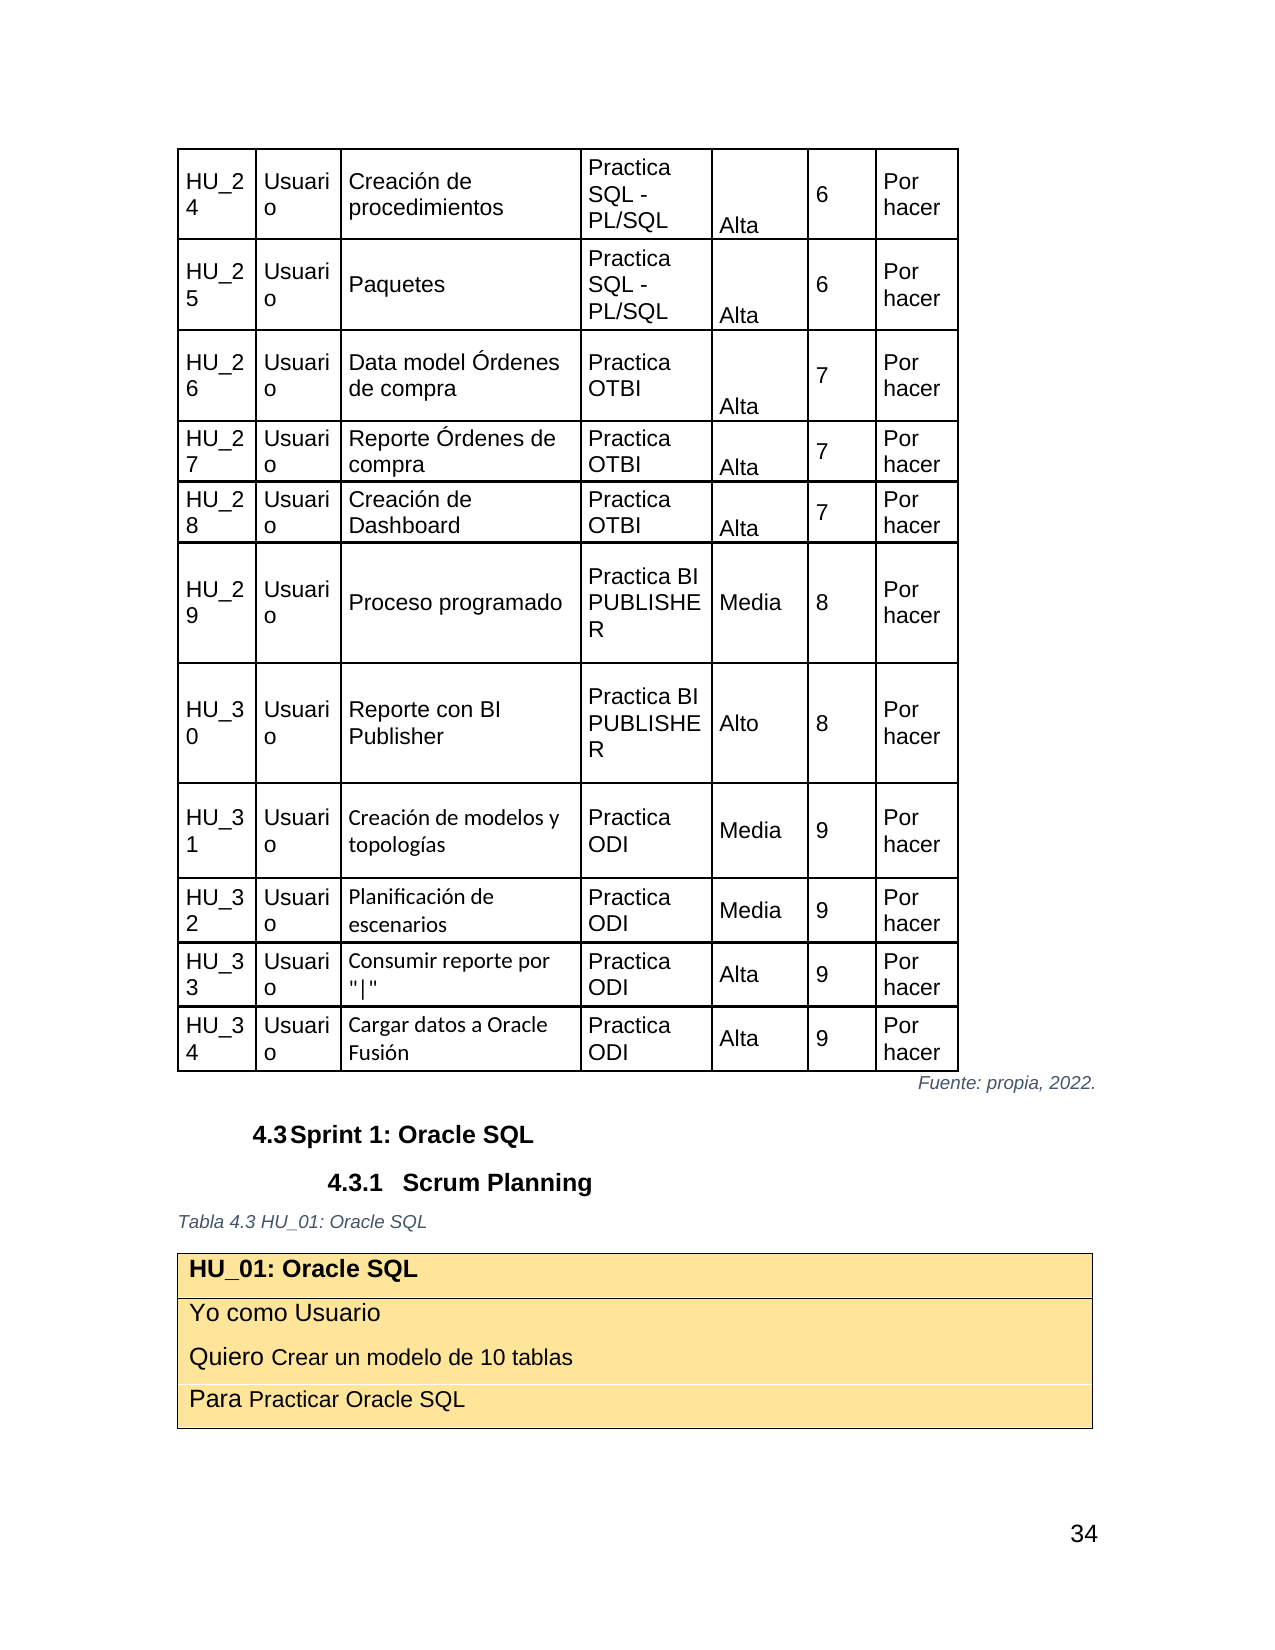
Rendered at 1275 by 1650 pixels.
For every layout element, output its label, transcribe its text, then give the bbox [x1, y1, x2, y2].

table_cell HU_27 [179, 422, 255, 480]
table_cell Practica ODI [582, 879, 711, 941]
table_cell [582, 150, 711, 238]
table_cell Por hacer [877, 483, 957, 541]
table_cell HU_30 [179, 664, 255, 782]
table_cell Por hacer [877, 544, 957, 662]
table_cell Paquetes [342, 240, 580, 329]
table_cell Creación de modelos y topologías [342, 784, 580, 877]
table_cell Media [713, 784, 807, 877]
table_cell HU_24 [179, 150, 255, 238]
table_cell Usuario [257, 544, 340, 662]
table_cell Alta [713, 483, 807, 541]
table_cell HU_34 [179, 1008, 255, 1069]
table_cell 6 [809, 240, 875, 329]
table_cell Por hacer [877, 422, 957, 480]
table_cell 9 [809, 879, 875, 941]
table_cell Por hacer [877, 331, 957, 419]
table_cell Practica OTBI [582, 422, 711, 480]
table_cell HU_28 [179, 483, 255, 541]
table_cell Usuario [257, 1008, 340, 1069]
table_cell Usuario [257, 784, 340, 877]
table_cell Por hacer [877, 150, 957, 238]
table_cell Consumir reporte por "|" [342, 944, 580, 1005]
table_cell Por hacer [877, 879, 957, 941]
table_cell 9 [809, 784, 875, 877]
table_cell 8 [809, 664, 875, 782]
table_cell Alta [713, 944, 807, 1005]
table_cell Por hacer [877, 664, 957, 782]
table_cell Usuario [257, 879, 340, 941]
list Scrum Planning [327, 1168, 1098, 1197]
table_cell Practica ODI [582, 1008, 711, 1069]
list Sprint 1: Oracle SQL [252, 1121, 1098, 1149]
table_cell Usuario [257, 944, 340, 1005]
table_cell Por hacer [877, 944, 957, 1005]
table_cell Alta [713, 1008, 807, 1069]
table_cell HU_33 [179, 944, 255, 1005]
table_cell Practica ODI [582, 784, 711, 877]
table_cell HU_26 [179, 331, 255, 419]
table_cell Usuario [257, 664, 340, 782]
table_cell Practica OTBI [582, 483, 711, 541]
table_cell Reporte Órdenes de compra [342, 422, 580, 480]
table_cell HU_25 [179, 240, 255, 329]
table_cell 7 [809, 422, 875, 480]
table_cell Por hacer [877, 1008, 957, 1069]
table_cell HU_31 [179, 784, 255, 877]
table_cell Usuario [257, 150, 340, 238]
table_cell Quiero Crear un modelo de 10 tablas [178, 1341, 1092, 1384]
table_cell Media [713, 879, 807, 941]
table_cell Practica BI PUBLISHER [582, 664, 711, 782]
table_header HU_01: Oracle SQL [178, 1254, 1092, 1297]
table_cell Por hacer [877, 240, 957, 329]
table_cell Usuario [257, 240, 340, 329]
table_cell Usuario [257, 422, 340, 480]
table_cell Para Practicar Oracle SQL [178, 1385, 1092, 1427]
table_cell Alto [713, 664, 807, 782]
table_cell 7 [809, 483, 875, 541]
table_cell Practica SQL - PL/SQL [582, 240, 711, 329]
table_cell Planificación de escenarios [342, 879, 580, 941]
table_cell 9 [809, 1008, 875, 1069]
table_cell Reporte con BI Publisher [342, 664, 580, 782]
table_cell Alta [713, 240, 807, 329]
table_cell Alta [713, 150, 807, 238]
table_cell Practica ODI [582, 944, 711, 1005]
table_cell Proceso programado [342, 544, 580, 662]
table_cell 8 [809, 544, 875, 662]
table_cell HU_29 [179, 544, 255, 662]
table_cell Creación de procedimientos [342, 150, 580, 238]
table_cell 6 [809, 150, 875, 238]
table_cell Data model Órdenes de compra [342, 331, 580, 419]
table_cell Cargar datos a Oracle Fusión [342, 1008, 580, 1069]
table_cell Practica BI PUBLISHER [582, 544, 711, 662]
table_cell Practica OTBI [582, 331, 711, 419]
table_cell 7 [809, 331, 875, 419]
table_cell Media [713, 544, 807, 662]
table_cell Alta [713, 331, 807, 419]
table_cell Creación de Dashboard [342, 483, 580, 541]
table_cell Yo como Usuario [178, 1299, 1092, 1341]
table_cell Alta [713, 422, 807, 480]
table_cell Usuario [257, 483, 340, 541]
table_cell 9 [809, 944, 875, 1005]
text Fuente: propia, 2022. [177, 1072, 1098, 1093]
table_cell Por hacer [877, 784, 957, 877]
table_cell HU_32 [179, 879, 255, 941]
table_cell Usuario [257, 331, 340, 419]
